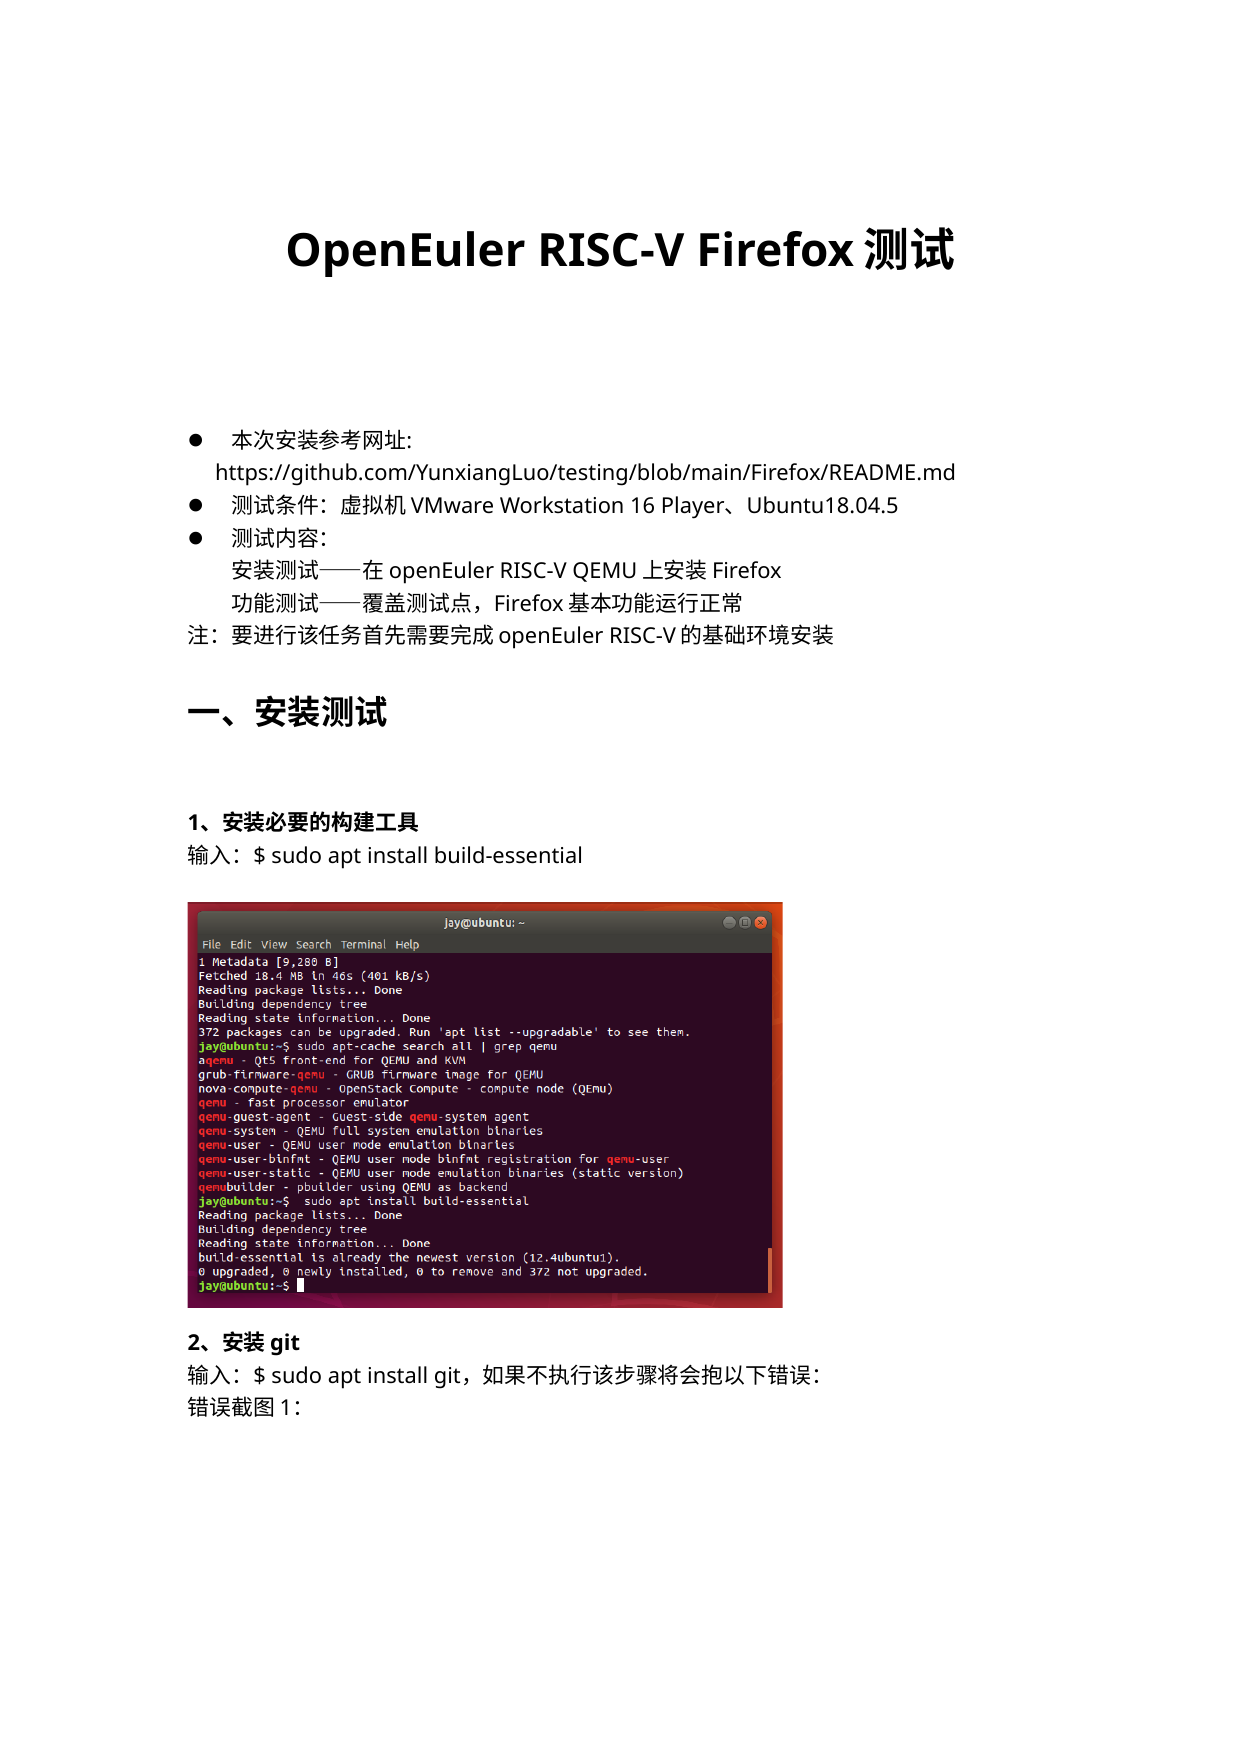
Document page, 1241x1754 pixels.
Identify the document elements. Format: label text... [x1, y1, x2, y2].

list 安装git [187, 1325, 1053, 1357]
text 注：要进行该任务首先需要完成openEuler RISC-V的基础环境安装 [187, 618, 1053, 651]
text https://github.com/YunxiangLuo/testing/blob/main/Firefox/README.md [187, 456, 1053, 488]
list 安装必要的构建工具 [187, 805, 1053, 837]
list 本次安装参考网址: [187, 423, 1053, 456]
text 错误截图1： [187, 1390, 1053, 1422]
text 输入：$ sudo apt install git，如果不执行该步骤将会抱以下错误： [187, 1357, 1053, 1390]
subtitle OpenEuler RISC-V Firefox测试 [187, 197, 1053, 295]
picture [187, 902, 783, 1308]
list 测试条件：虚拟机VMware Workstation 16 Player、Ubuntu18.04.5 [187, 488, 1053, 521]
list 测试内容： [187, 521, 1053, 553]
text 输入：$ sudo apt install build-essential [187, 837, 1053, 870]
list 功能测试——覆盖测试点，Firefox基本功能运行正常 [231, 586, 1053, 618]
subtitle 一、安装测试 [187, 678, 1053, 743]
list 安装测试——在openEuler RISC-V QEMU上安装Firefox [231, 553, 1053, 586]
